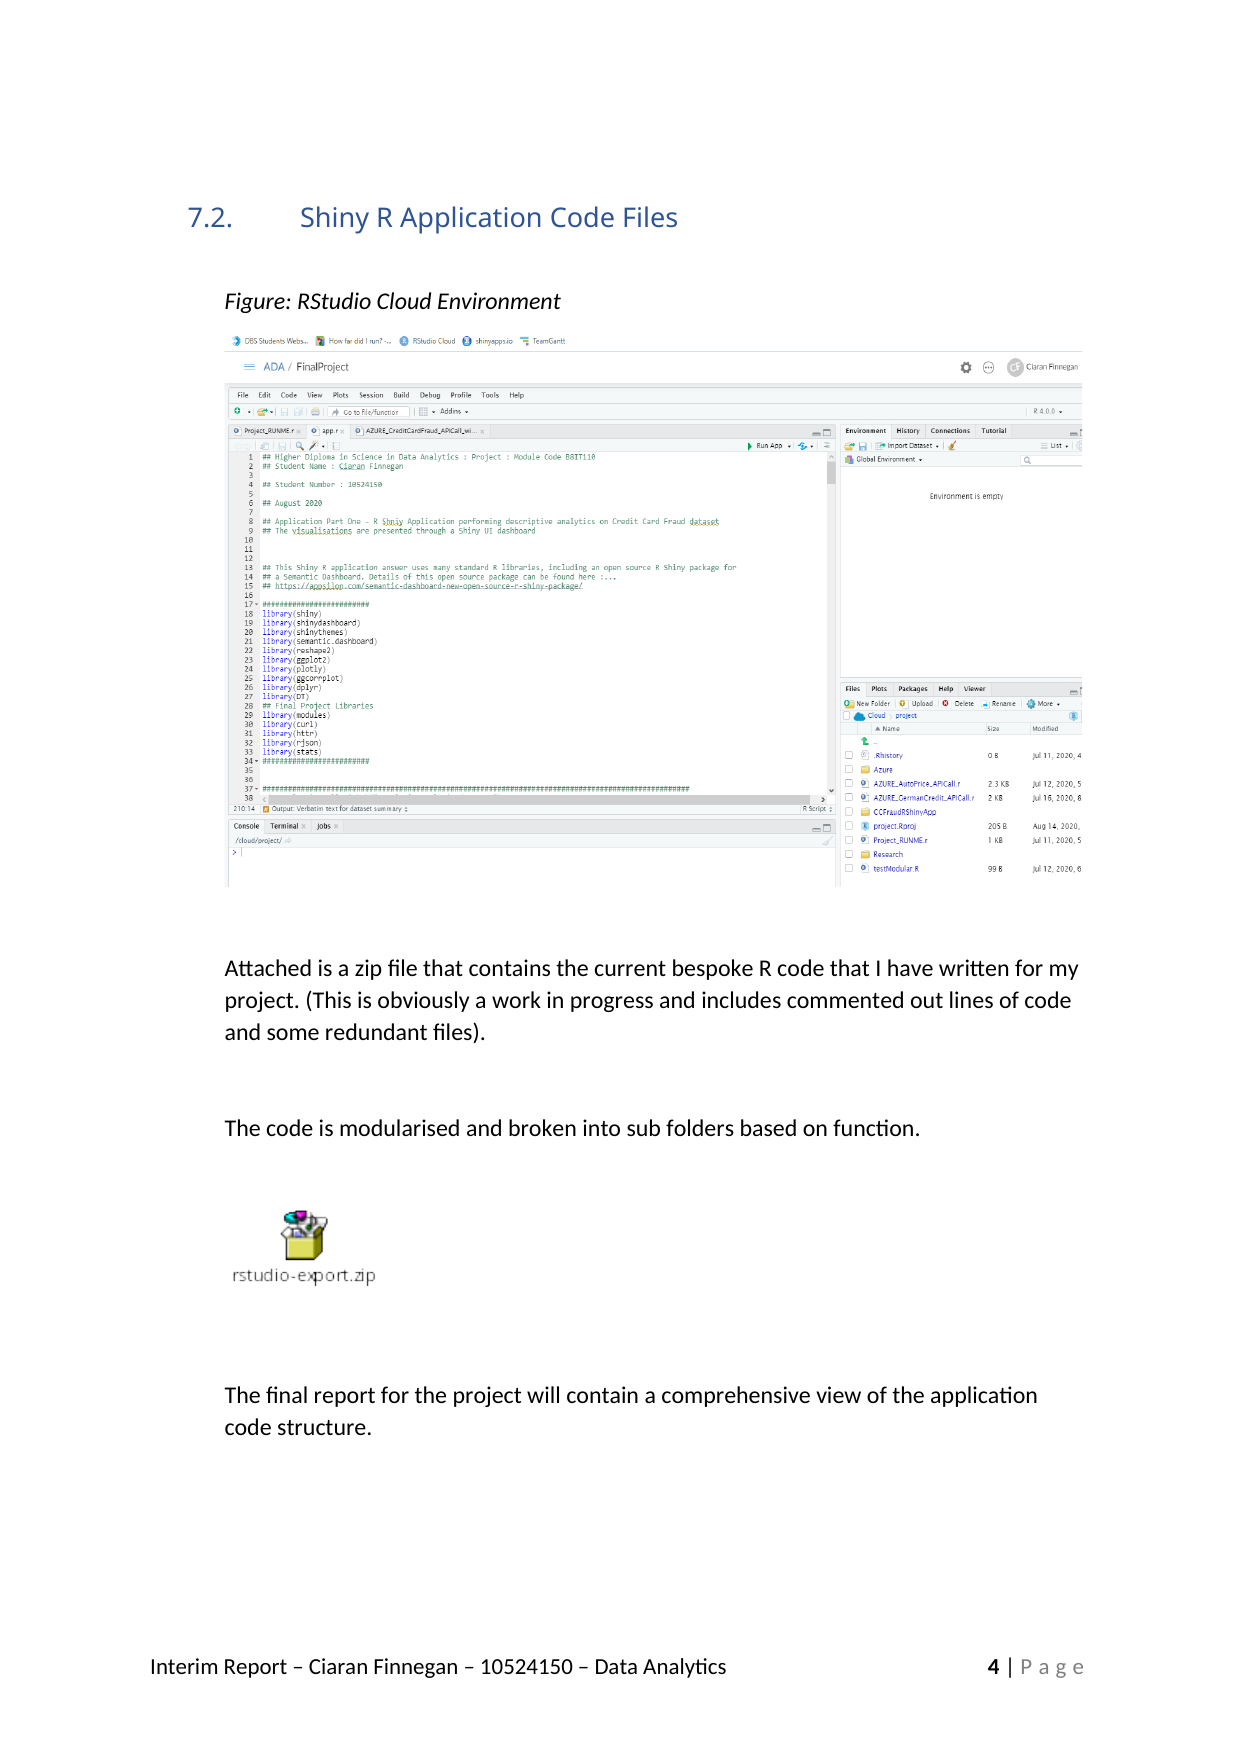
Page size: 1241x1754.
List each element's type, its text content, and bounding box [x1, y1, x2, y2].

text The code is modularised and broken into sub folders based on function. [224, 1113, 1090, 1142]
text The final report for the project will contain a comprehensive view of the application code structure. [224, 1381, 1090, 1441]
text Attached is a zip file that contains the current bespoke R code that I have written for my project. (This is obviously a work in progress and includes commented out lines of code and some redundant files). [224, 953, 1090, 1046]
picture [224, 334, 1083, 887]
subtitle Shiny R Application Code Files [187, 198, 1090, 235]
text Figure: RStudio Cloud Environment [224, 286, 1090, 316]
